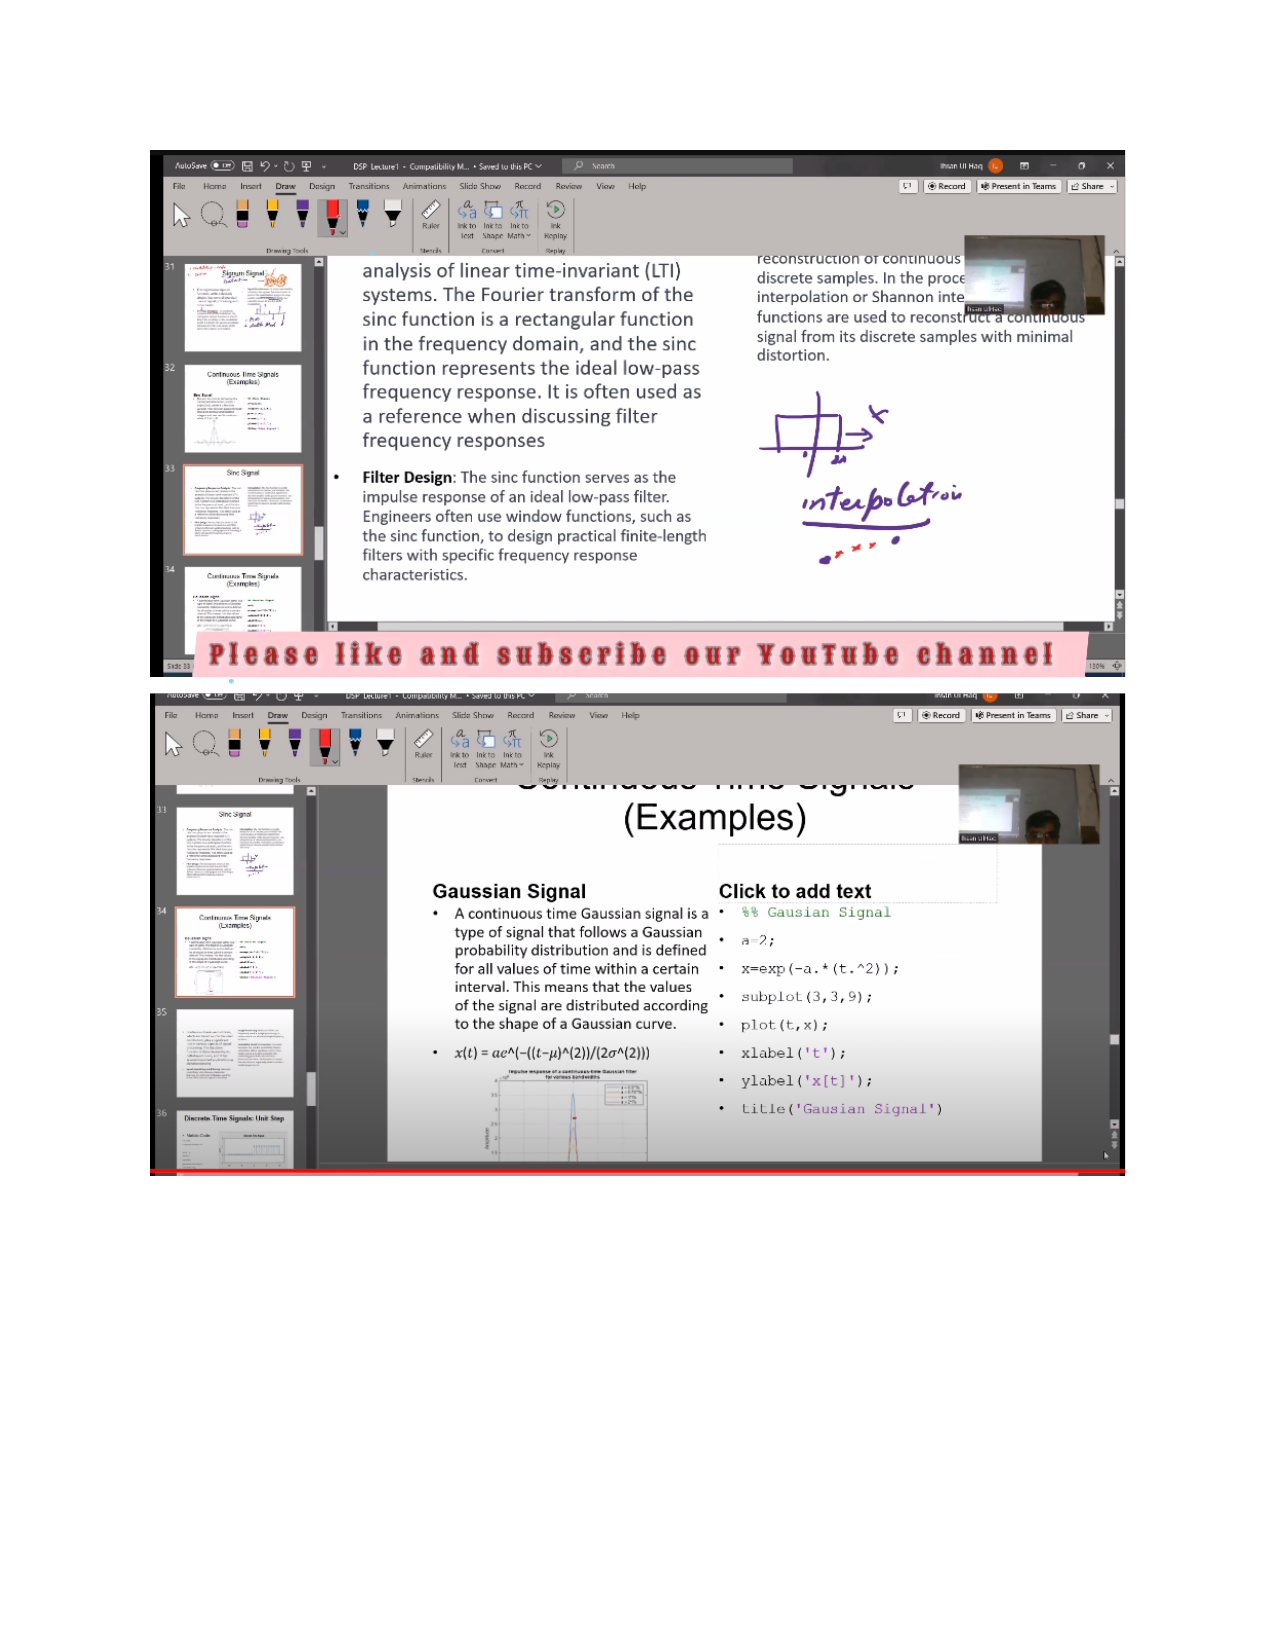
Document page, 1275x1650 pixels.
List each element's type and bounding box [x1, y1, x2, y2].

picture [150, 150, 1125, 677]
picture [150, 678, 1125, 1176]
